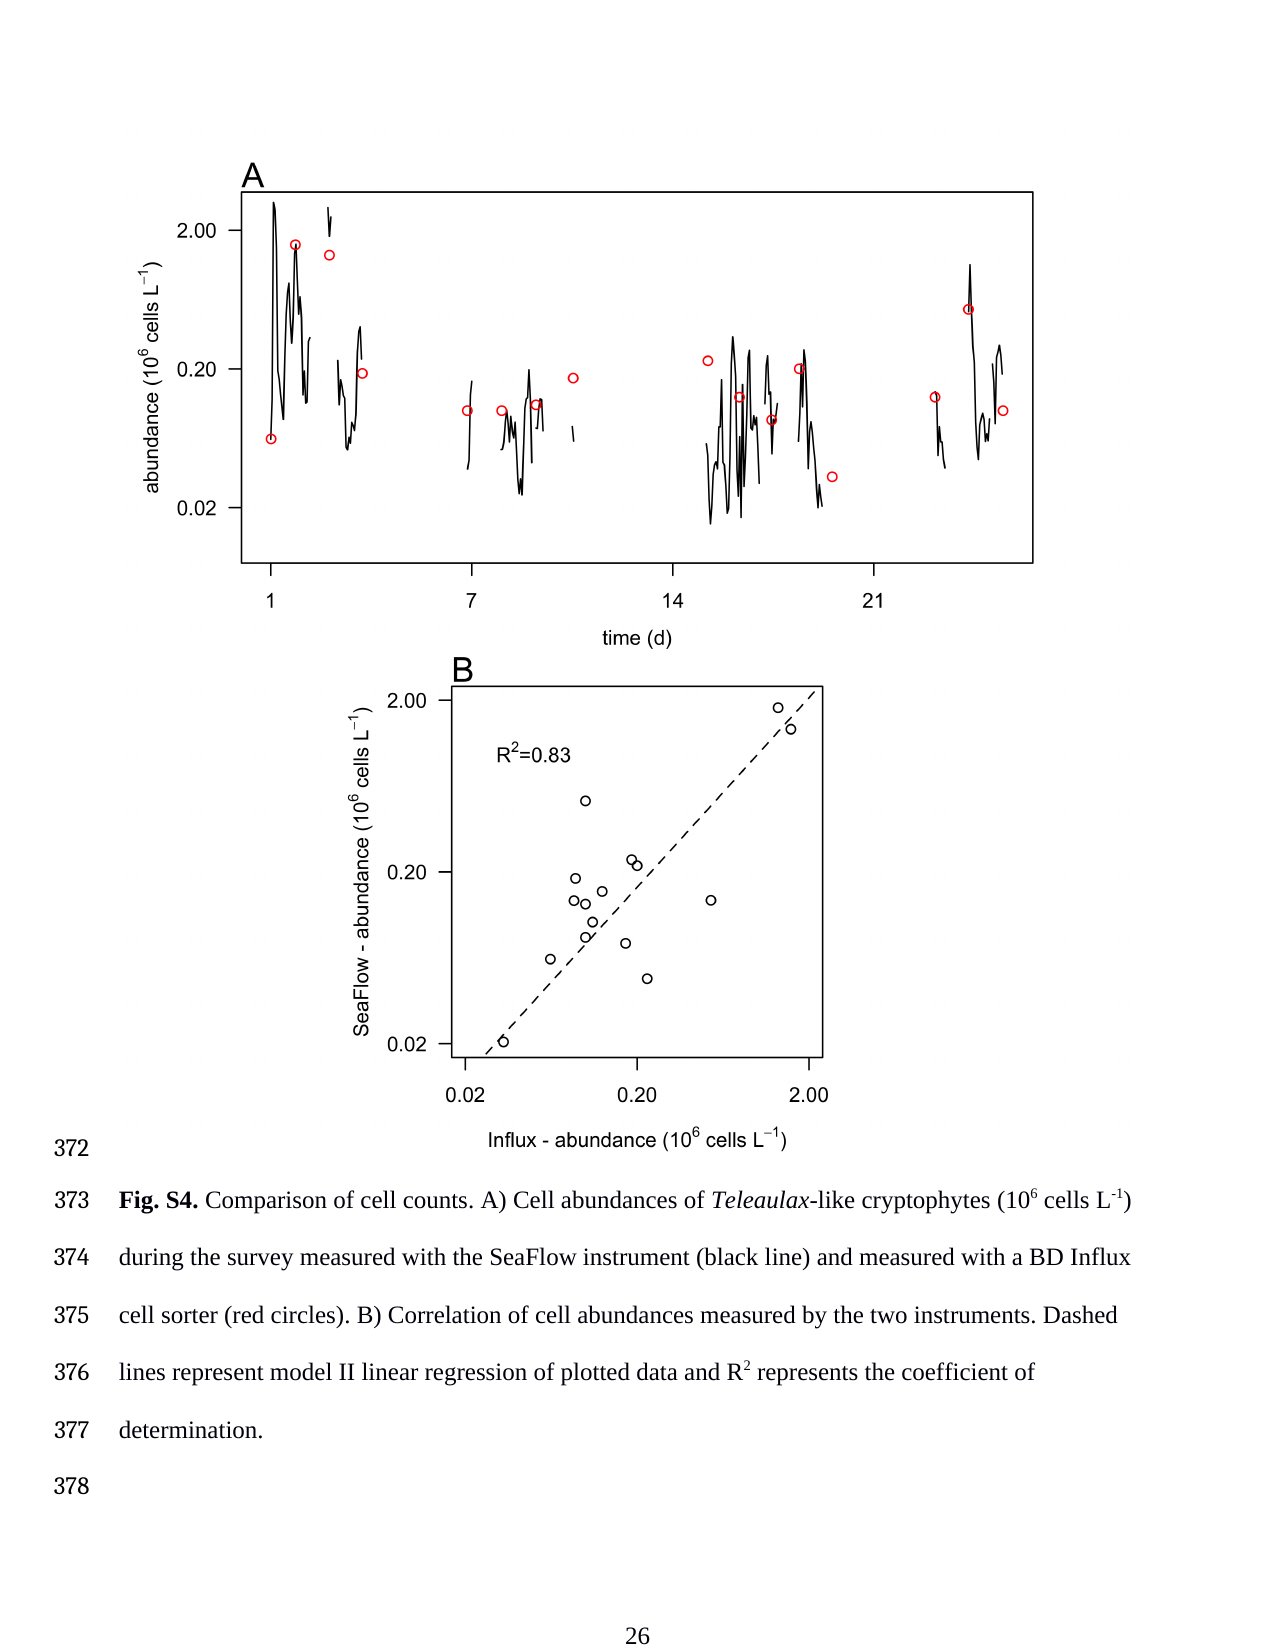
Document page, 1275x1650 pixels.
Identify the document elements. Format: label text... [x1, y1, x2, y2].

text Fig. S4. Comparison of cell counts. A) Cell abundances of Teleaulax-like cryptophytes (106 cells L-1) during the survey measured with the SeaFlow instrument (black line) and measured with a BD Influx cell sorter (red circles). B) Correlation of cell abundances measured by the two instruments. Dashed lines represent model II linear regression of plotted data and R2 represents the coefficient of determination. [118, 1185, 1156, 1443]
picture [118, 118, 1156, 1156]
